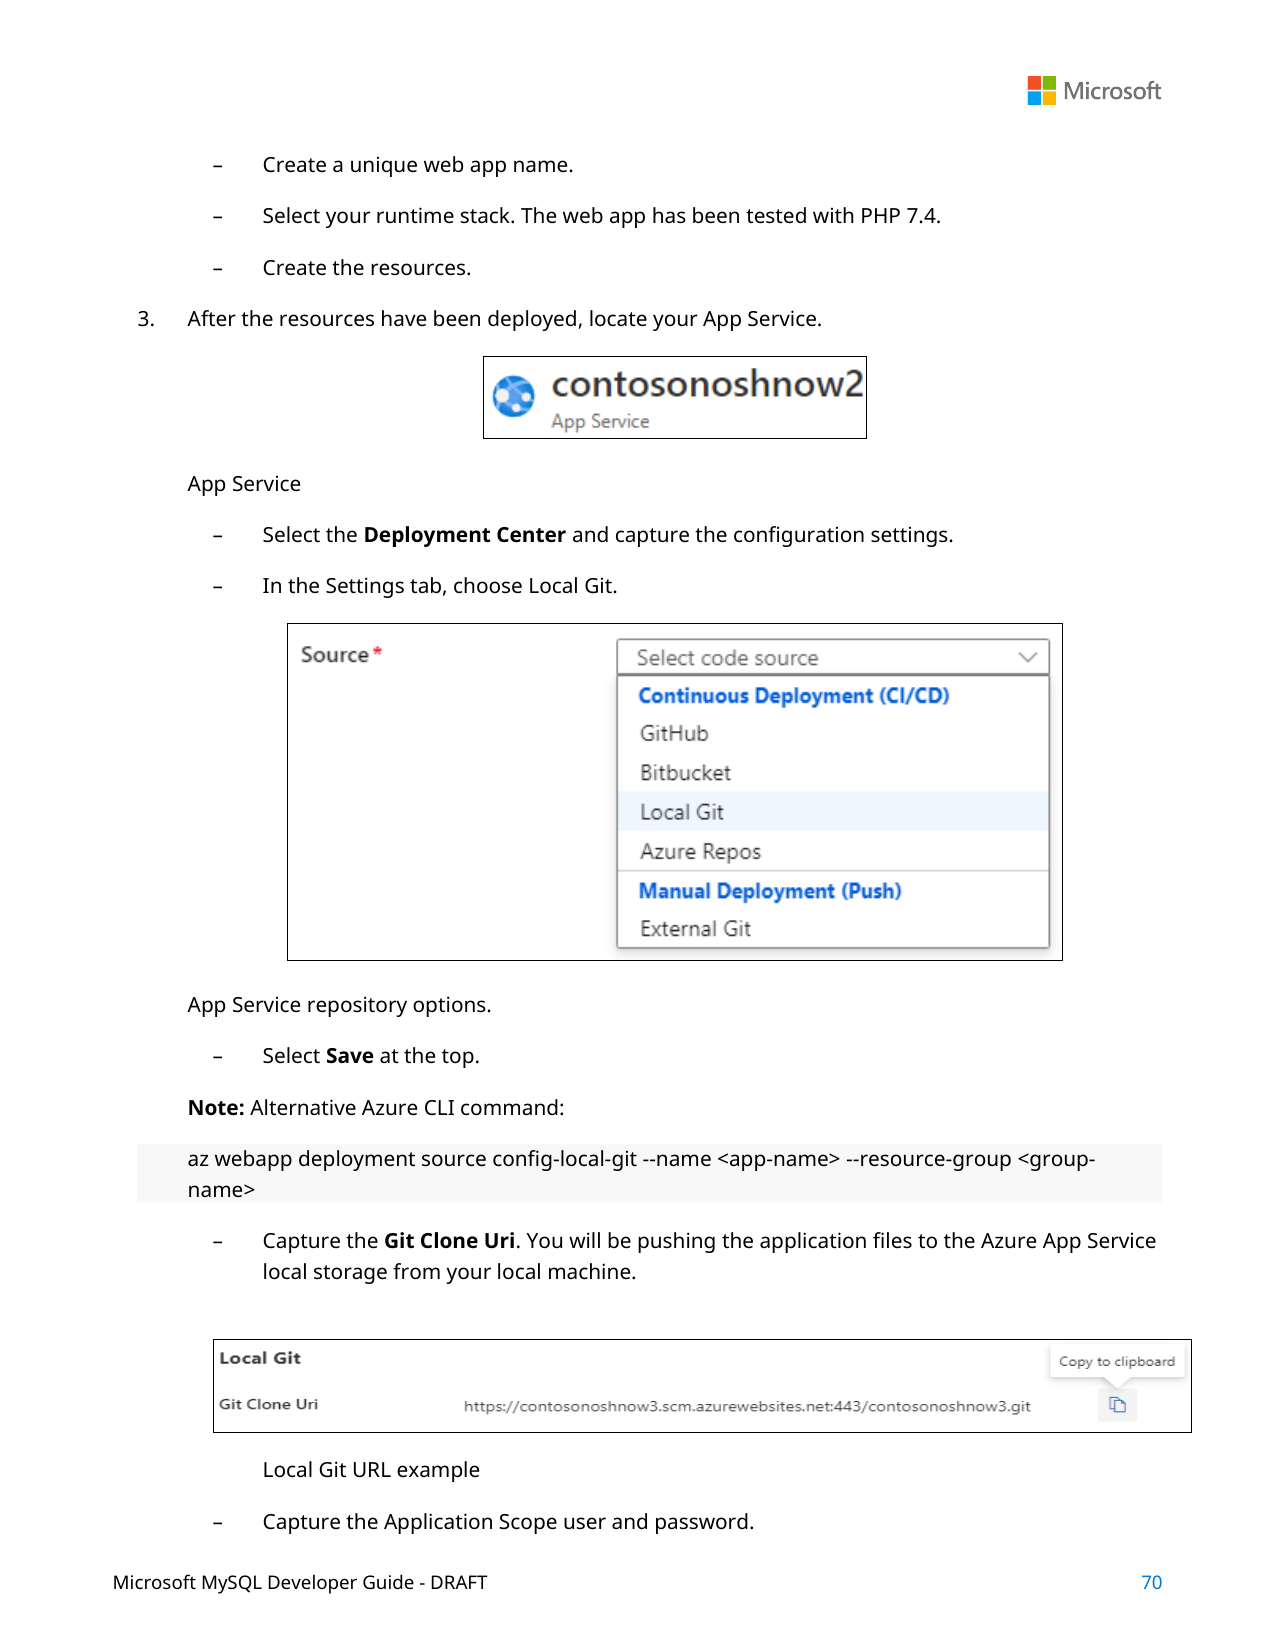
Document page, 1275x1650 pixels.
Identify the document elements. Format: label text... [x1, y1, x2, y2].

list Note: Alternative Azure CLI command: [137, 1093, 1162, 1121]
list Create a unique web app name. [212, 150, 1162, 178]
picture [1026, 75, 1163, 107]
list In the Settings tab, choose Local Git. [212, 572, 1162, 600]
list Select your runtime stack. The web app has been tested with PHP 7.4. [212, 201, 1162, 230]
list Capture the Git Clone Uri. You will be pushing the application files to the Azure App Service local storage from your local machine. [212, 1227, 1162, 1286]
list Local Git URL example [212, 1456, 1162, 1484]
list Select Save at the top. [212, 1042, 1162, 1070]
picture [214, 1340, 1191, 1432]
list App Service [137, 469, 1162, 497]
list After the resources have been deployed, locate your App Service. [137, 304, 1162, 333]
picture [288, 624, 1062, 960]
picture [484, 357, 866, 438]
list Create the resources. [212, 253, 1162, 281]
list Select the Deployment Center and capture the configuration settings. [212, 520, 1162, 548]
list App Service repository options. [137, 990, 1162, 1018]
list az webapp deployment source config-local-git --name <app-name> --resource-group <group-name> [137, 1144, 1162, 1203]
list Capture the Application Scope user and password. [212, 1507, 1162, 1536]
